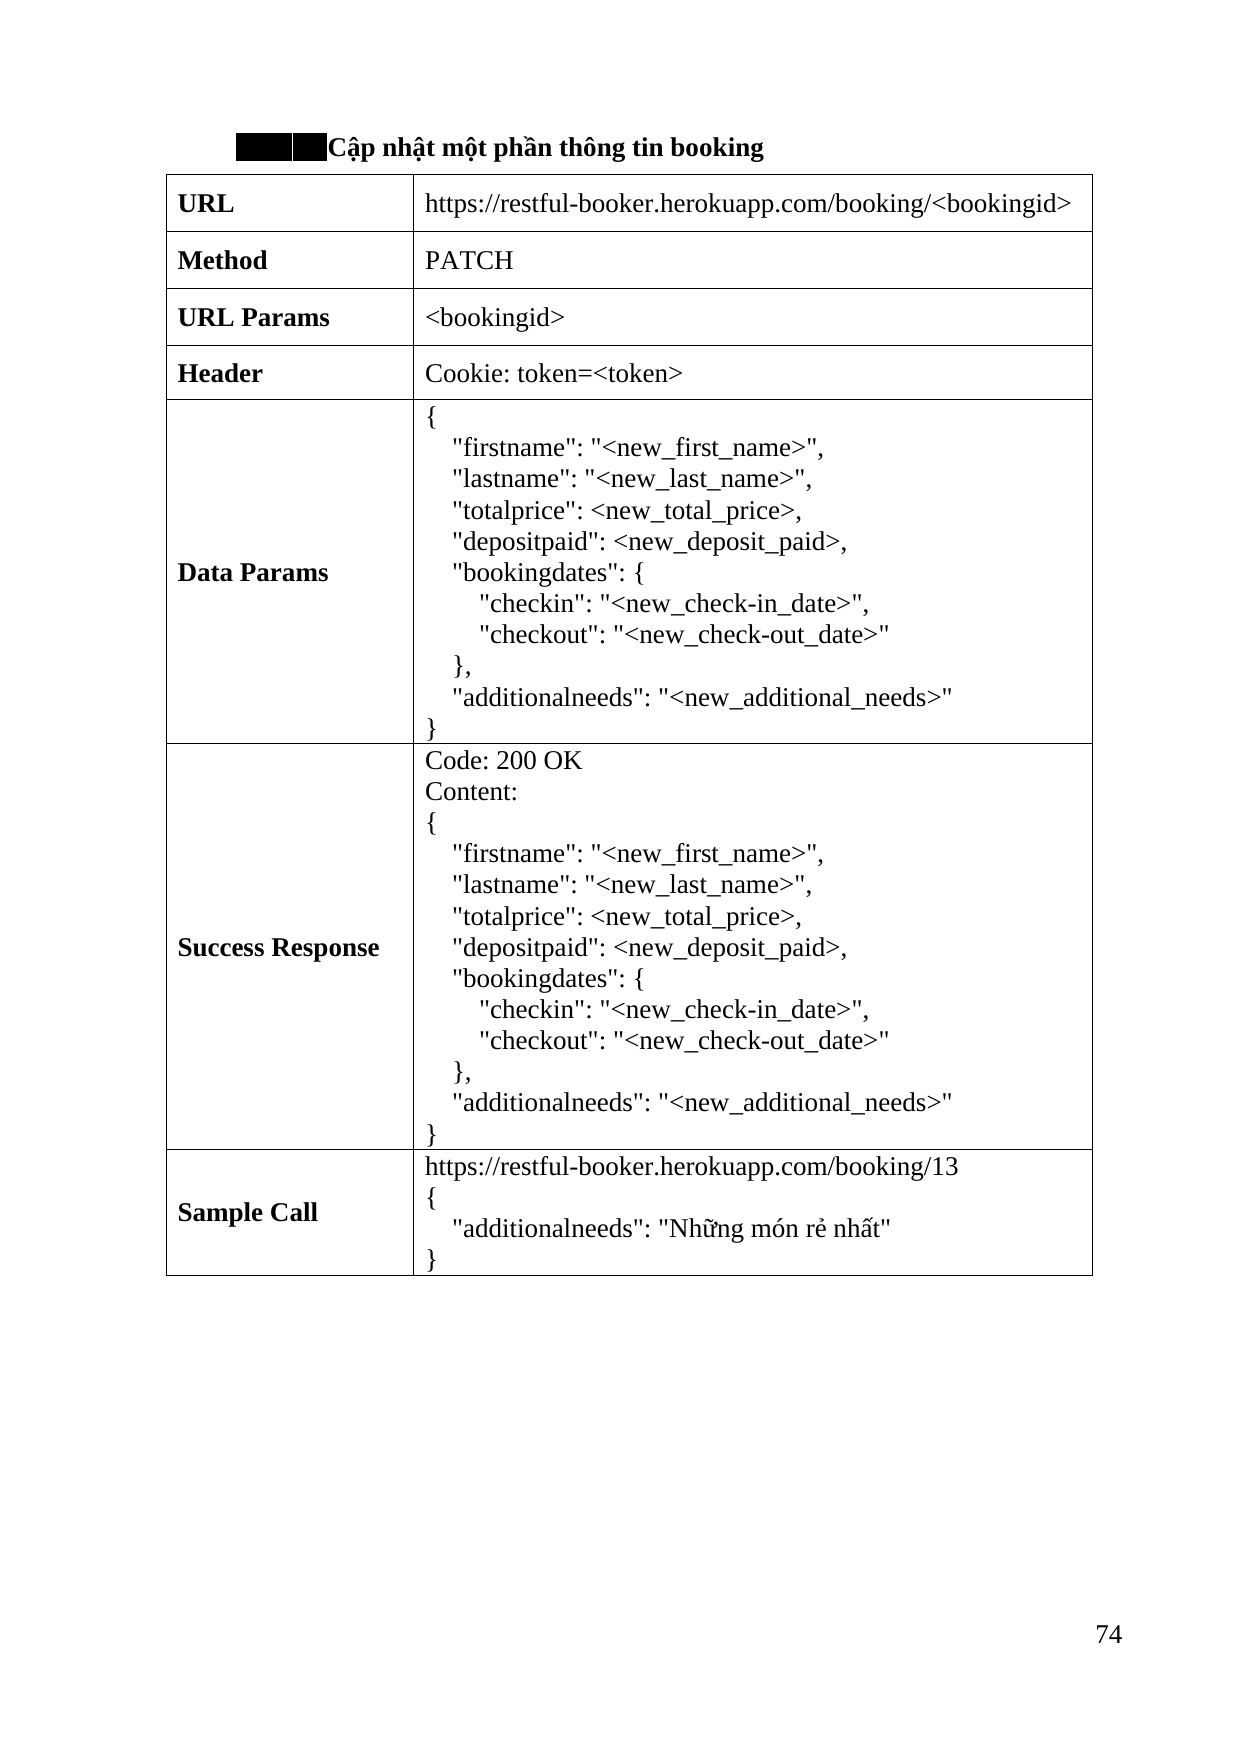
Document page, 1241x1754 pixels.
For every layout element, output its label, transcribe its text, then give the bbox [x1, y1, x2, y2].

table_cell Method [167, 232, 413, 288]
table_cell Success Response [167, 744, 413, 1149]
subtitle Cập nhật một phần thông tin booking [236, 131, 1122, 162]
table_cell Code: 200 OK Content: { "firstname": "<new_first_name>", "lastname": "<new_last_name>", "totalprice": <new_total_price>, "depositpaid": <new_deposit_paid>, "bookingdates": { "checkin": "<new_check-in_date>", "checkout": "<new_check-out_date>" }, "additionalneeds": "<new_additional_needs>" } [414, 744, 1092, 1149]
table_cell PATCH [414, 232, 1092, 288]
table_header URL [167, 175, 413, 231]
table_cell Sample Call [167, 1150, 413, 1274]
table_header https://restful-booker.herokuapp.com/booking/<bookingid> [414, 175, 1092, 231]
table_cell Data Params [167, 400, 413, 743]
table_cell <bookingid> [414, 289, 1092, 344]
table_cell { "firstname": "<new_first_name>", "lastname": "<new_last_name>", "totalprice": <new_total_price>, "depositpaid": <new_deposit_paid>, "bookingdates": { "checkin": "<new_check-in_date>", "checkout": "<new_check-out_date>" }, "additionalneeds": "<new_additional_needs>" } [414, 400, 1092, 743]
table_cell Header [167, 346, 413, 399]
table_cell Cookie: token=<token> [414, 346, 1092, 399]
table_cell URL Params [167, 289, 413, 344]
table_cell https://restful-booker.herokuapp.com/booking/13 { "additionalneeds": "Những món rẻ nhất" } [414, 1150, 1092, 1274]
